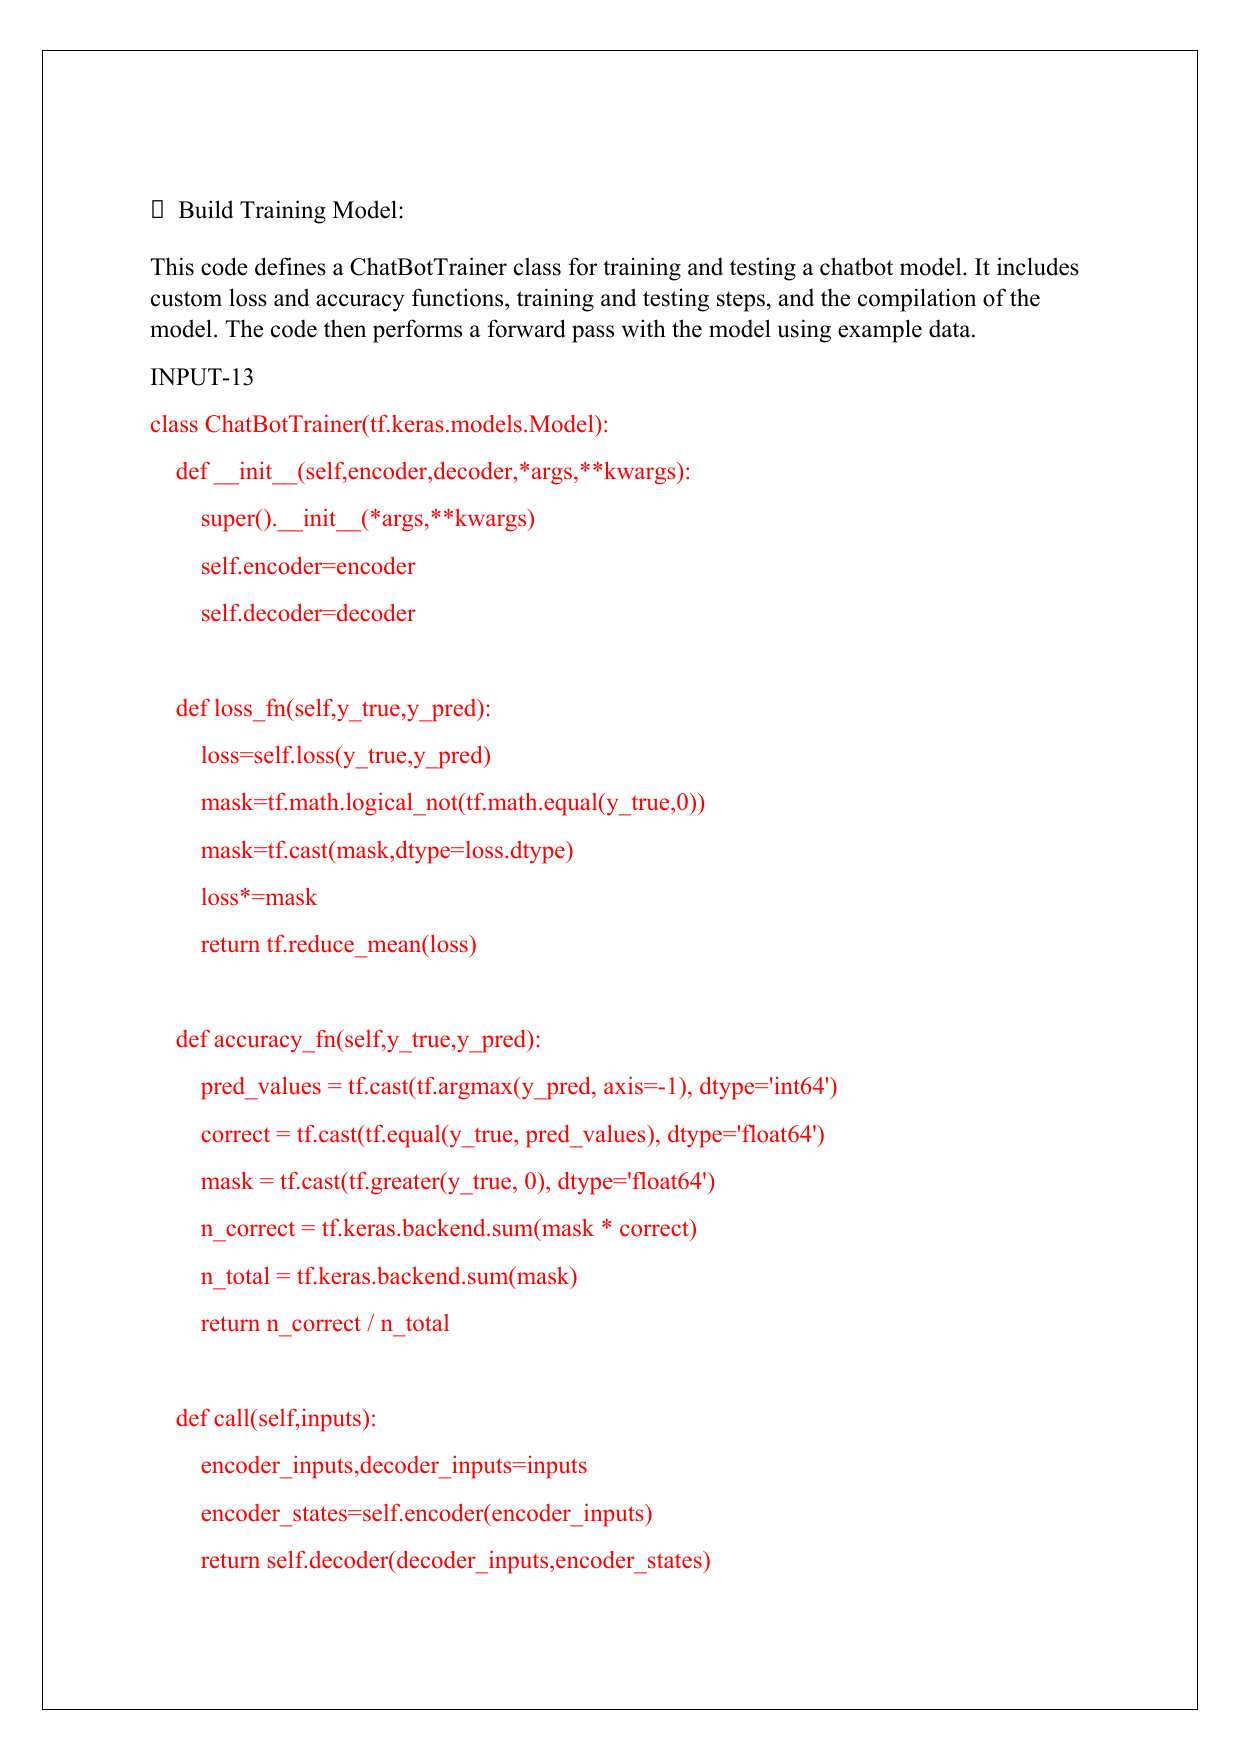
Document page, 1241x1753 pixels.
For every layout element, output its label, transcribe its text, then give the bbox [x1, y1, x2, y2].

list super().__init__(*args,**kwargs) [201, 506, 594, 532]
list n_total = tf.keras.backend.sum(mask) [201, 1263, 642, 1289]
list return tf.reduce_mean(loss) [201, 932, 531, 958]
list loss=self.loss(y_true,y_pred) [201, 742, 546, 768]
list encoder_inputs,decoder_inputs=inputs [201, 1452, 653, 1478]
list custom loss and accuracy functions, training and testing steps, and the compilation of the [150, 285, 1157, 311]
list self.decoder=decoder [201, 600, 464, 626]
list  Build Training Model: [150, 198, 489, 224]
list def accuracy_fn(self,y_true,y_pred): [176, 1026, 604, 1052]
list encoder_states=self.encoder(encoder_inputs) [201, 1500, 724, 1526]
list def call(self,inputs): [176, 1406, 424, 1432]
list n_correct = tf.keras.backend.sum(mask * correct) [201, 1216, 774, 1242]
list return n_correct / n_total [201, 1311, 502, 1337]
list self.encoder=encoder [201, 553, 463, 579]
list return self.decoder(decoder_inputs,encoder_states) [201, 1548, 788, 1574]
list mask = tf.cast(tf.greater(y_true, 0), dtype='float64') [201, 1168, 793, 1194]
list mask=tf.math.logical_not(tf.math.equal(y_true,0)) [201, 790, 783, 816]
list def __init__(self,encoder,decoder,*args,**kwargs): [176, 458, 766, 484]
list def loss_fn(self,y_true,y_pred): [176, 695, 549, 721]
list pred_values = tf.cast(tf.argmax(y_pred, axis=-1), dtype='int64') [201, 1074, 927, 1100]
list loss*=mask [201, 884, 357, 910]
list INPUT-13 [150, 364, 297, 390]
list mask=tf.cast(mask,dtype=loss.dtype) [201, 837, 637, 863]
list correct = tf.cast(tf.equal(y_true, pred_values), dtype='float64') [201, 1121, 913, 1147]
list class ChatBotTrainer(tf.keras.models.Model): [150, 411, 681, 437]
list This code defines a ChatBotTrainer class for training and testing a chatbot model. It includes [150, 255, 1197, 281]
list model. The code then performs a forward pass with the model using example data. [150, 316, 1086, 342]
